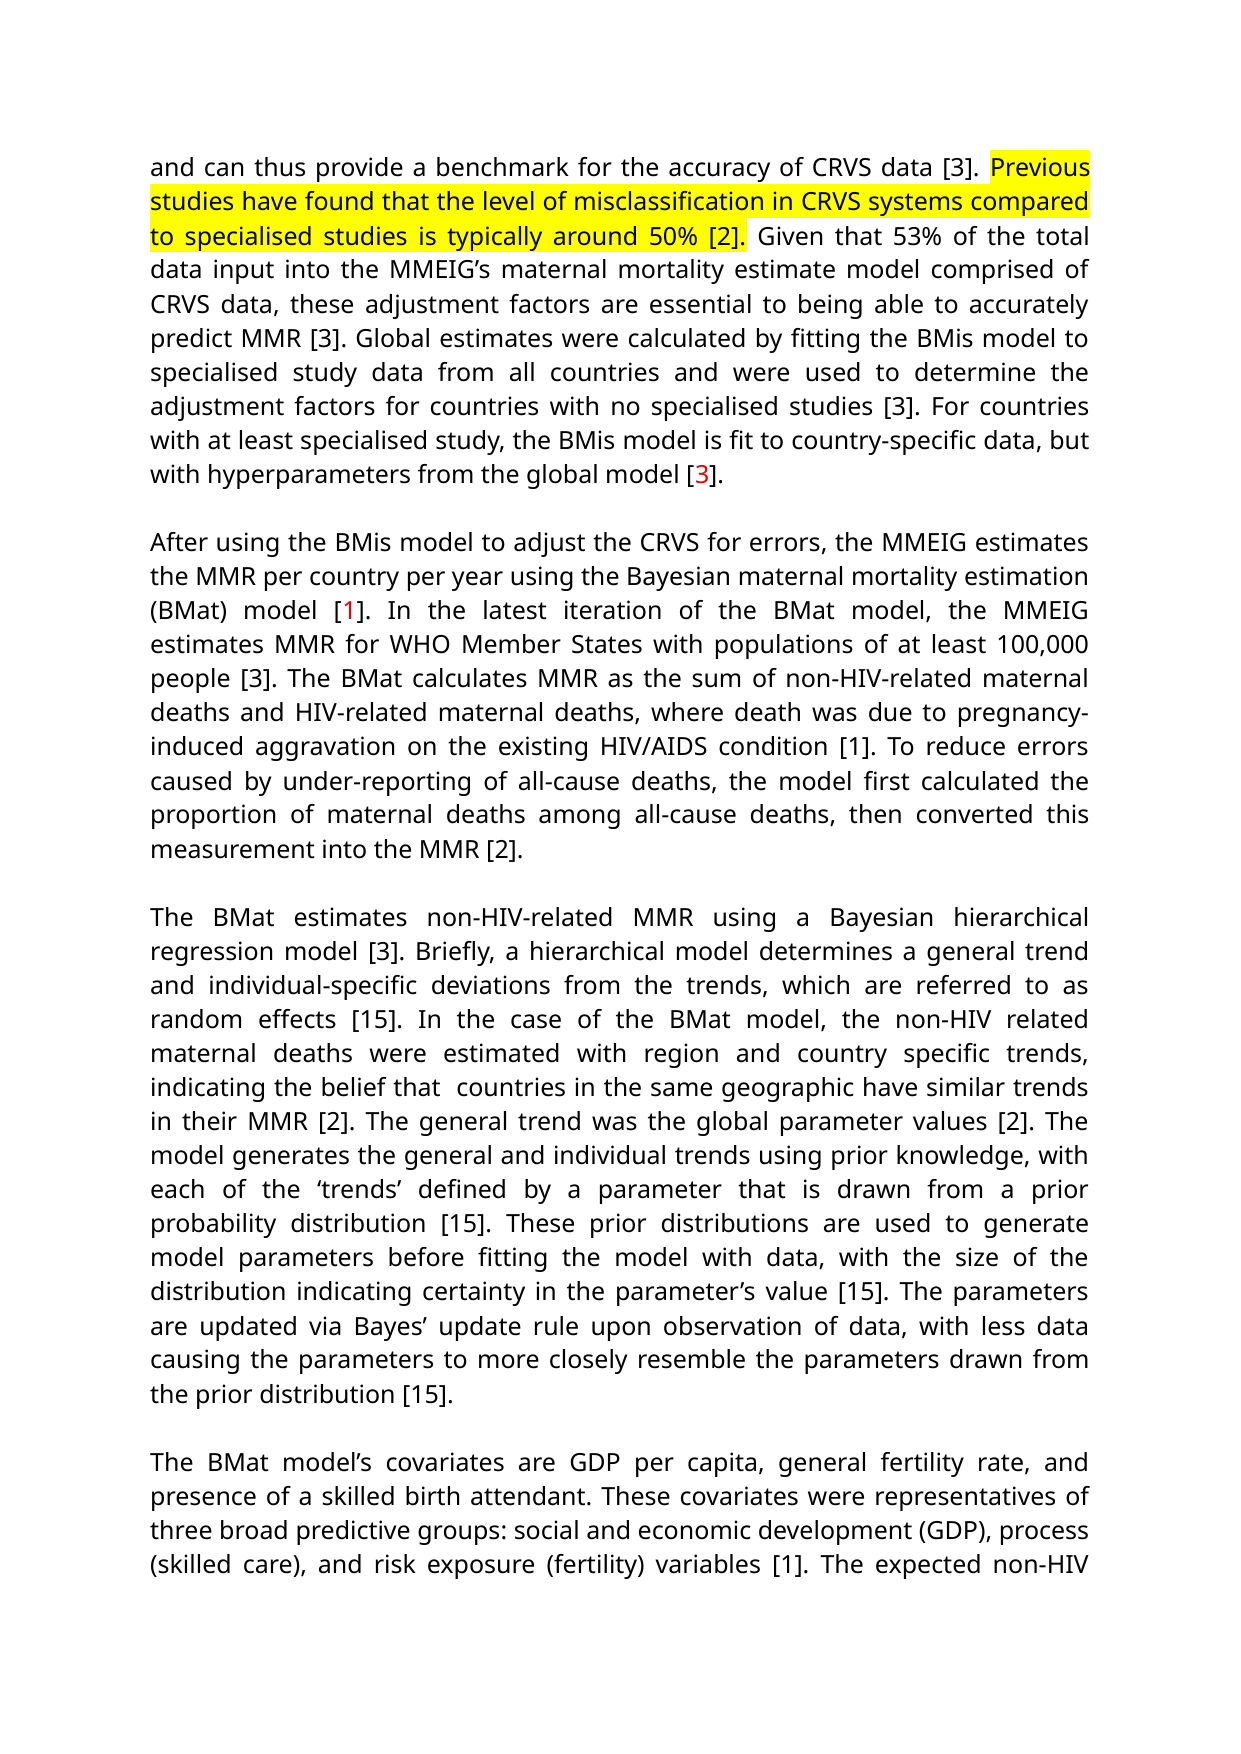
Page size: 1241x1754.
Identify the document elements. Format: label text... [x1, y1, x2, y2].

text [150, 1444, 1090, 1581]
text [150, 218, 1090, 491]
text After using the BMis model to adjust the CRVS for errors, the MMEIG estimates the MMR per country per year using the Bayesian maternal mortality estimation (BMat) model [1]. In the latest iteration of the BMat model, the MMEIG estimates MMR for WHO Member States with populations of at least 100,000 people [3]. The BMat calculates MMR as the sum of non-HIV-related maternal deaths and HIV-related maternal deaths, where death was due to pregnancy-induced aggravation on the existing HIV/AIDS condition [1]. To reduce errors caused by under-reporting of all-cause deaths, the model first calculated the proportion of maternal deaths among all-cause deaths, then converted this measurement into the MMR [2]. [150, 525, 1090, 865]
text The BMat estimates non-HIV-related MMR using a Bayesian hierarchical regression model [3]. Briefly, a hierarchical model determines a general trend and individual-specific deviations from the trends, which are referred to as random effects [15]. In the case of the BMat model, the non-HIV related maternal deaths were estimated with region and country specific trends, indicating the belief that countries in the same geographic have similar trends in their MMR [2]. The general trend was the global parameter values [2]. The model generates the general and individual trends using prior knowledge, with each of the ‘trends’ defined by a parameter that is drawn from a prior probability distribution [15]. These prior distributions are used to generate model parameters before fitting the model with data, with the size of the distribution indicating certainty in the parameter’s value [15]. The parameters are updated via Bayes’ update rule upon observation of data, with less data causing the parameters to more closely resemble the parameters drawn from the prior distribution [15]. [150, 899, 1090, 1410]
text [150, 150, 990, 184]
